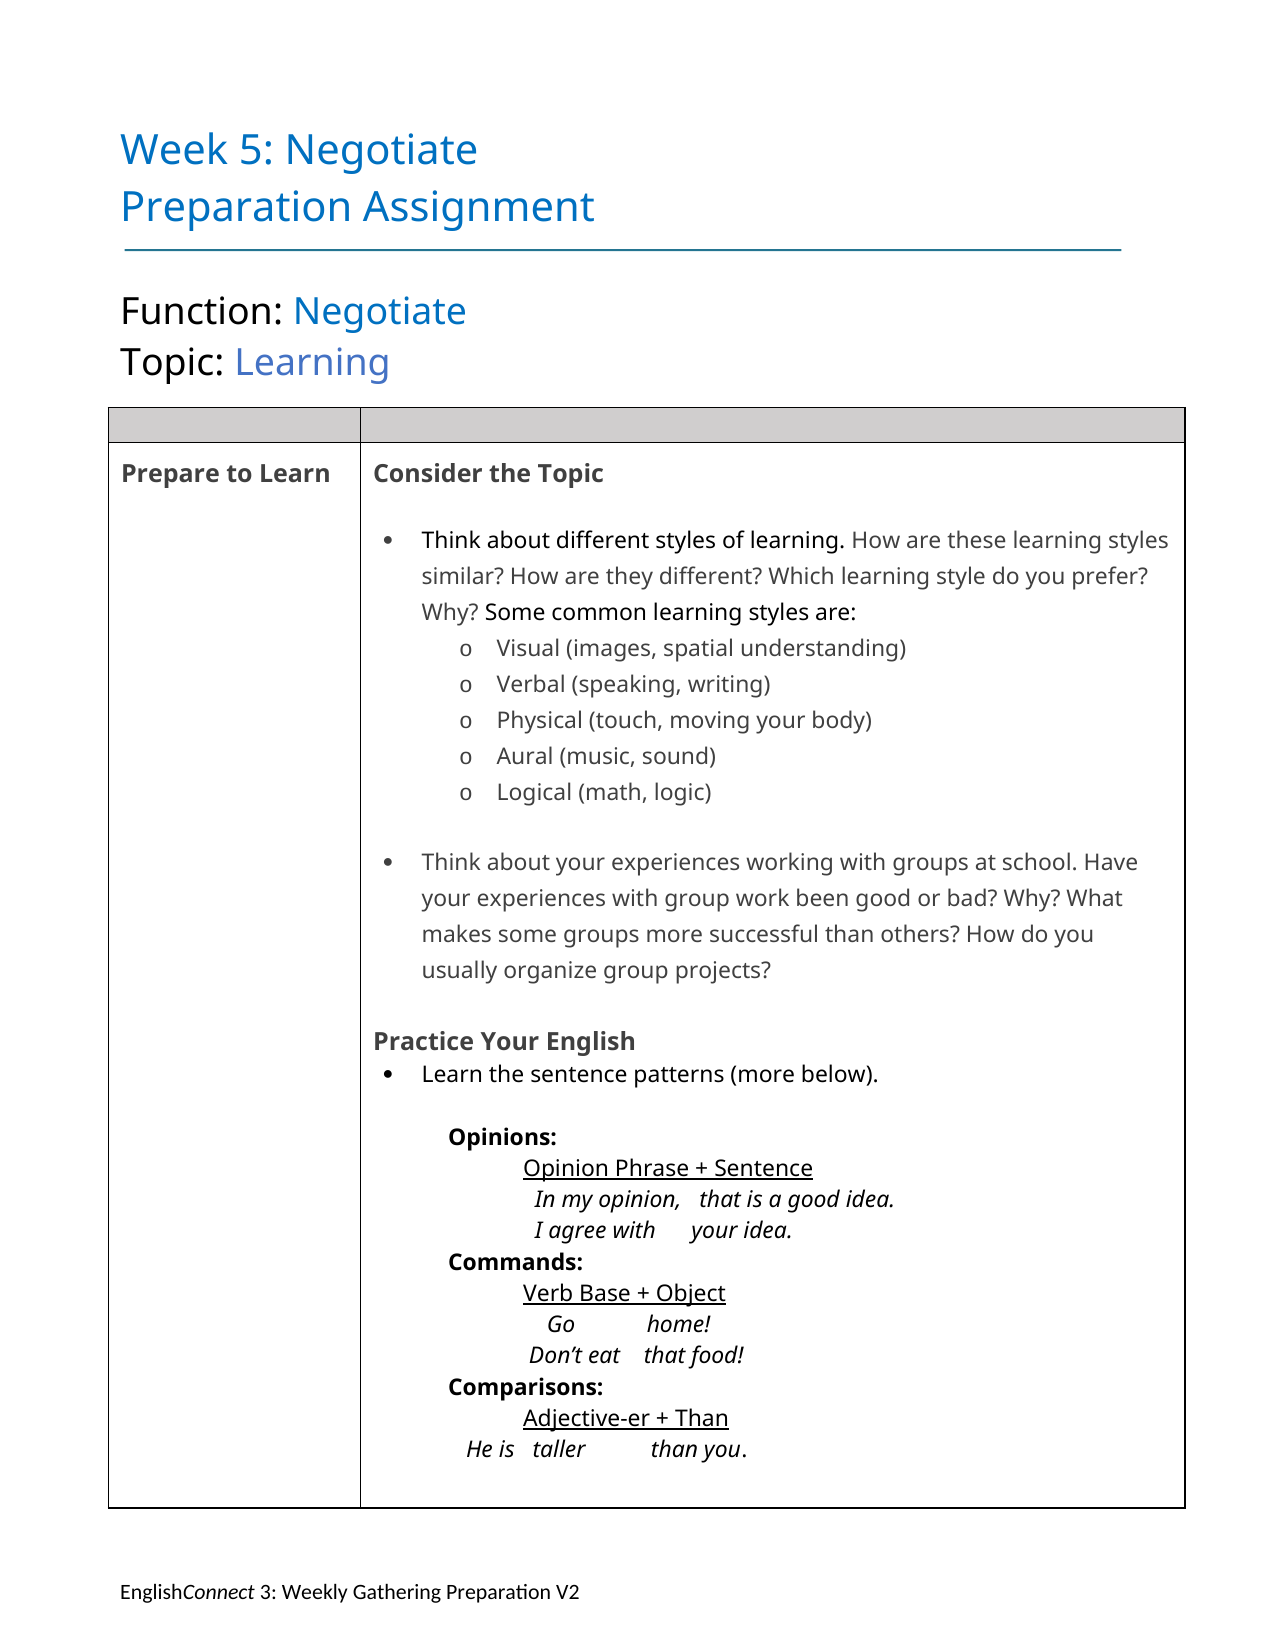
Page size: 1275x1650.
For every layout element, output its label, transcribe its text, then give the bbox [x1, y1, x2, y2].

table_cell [361, 443, 1184, 1507]
subtitle Function: Negotiate [120, 284, 1155, 336]
text Week 5: Negotiate [120, 120, 1155, 177]
subtitle Topic: Learning [120, 336, 1155, 387]
table_header [361, 408, 1184, 442]
table_header [109, 408, 360, 442]
text Preparation Assignment [120, 177, 1155, 233]
table_cell Prepare to Learn [109, 443, 360, 1507]
